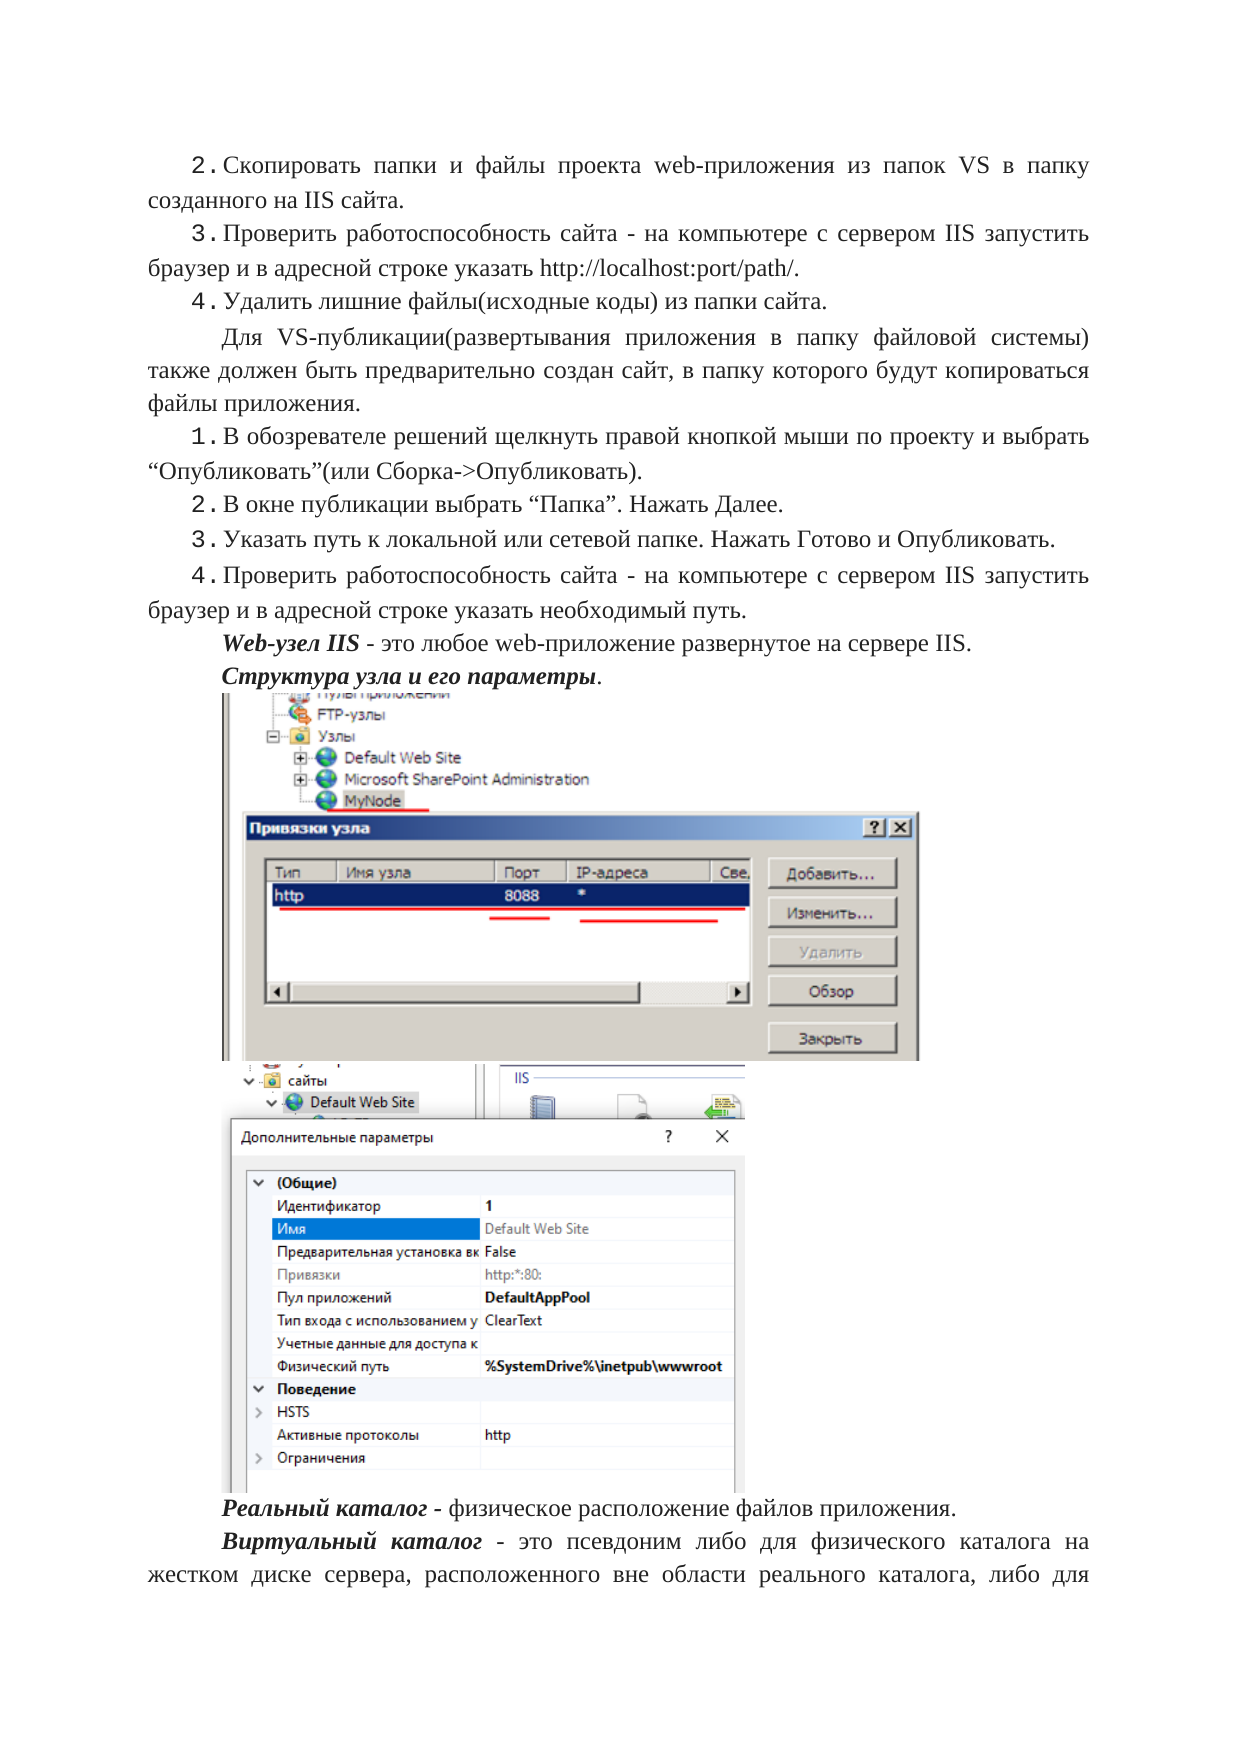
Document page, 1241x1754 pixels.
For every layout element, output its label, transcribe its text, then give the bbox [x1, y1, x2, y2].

list В окне публикации выбрать “Папка”. Нажать Далее. [148, 489, 1090, 520]
list Скопировать папки и файлы проекта web-приложения из папок VS в папку созданного на IIS сайта. [148, 150, 1090, 214]
picture [221, 693, 925, 1061]
list В обозревателе решений щелкнуть правой кнопкой мыши по проекту и выбрать “Опубликовать”(или Сборка->Опубликовать). [148, 421, 1090, 484]
text Реальный каталог - физическое расположение файлов приложения. [148, 1493, 1090, 1522]
text Структура узла и его параметры. [148, 661, 1090, 689]
picture [221, 1064, 745, 1493]
text Для VS-публикации(развертывания приложения в папку файловой системы) также должен быть предварительно создан сайт, в папку которого будут копироваться файлы приложения. [148, 322, 1090, 416]
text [148, 1526, 1090, 1588]
list Проверить работоспособность сайта - на компьютере с сервером IIS запустить браузер и в адресной строке указать http://localhost:port/path/. [148, 218, 1090, 282]
list Удалить лишние файлы(исходные коды) из папки сайта. [148, 286, 1090, 317]
list Проверить работоспособность сайта - на компьютере с сервером IIS запустить браузер и в адресной строке указать необходимый путь. [148, 560, 1090, 623]
list Указать путь к локальной или сетевой папке. Нажать Готово и Опубликовать. [148, 524, 1090, 555]
text Web-узел IIS - это любое web-приложение развернутое на сервере IIS. [148, 628, 1090, 657]
